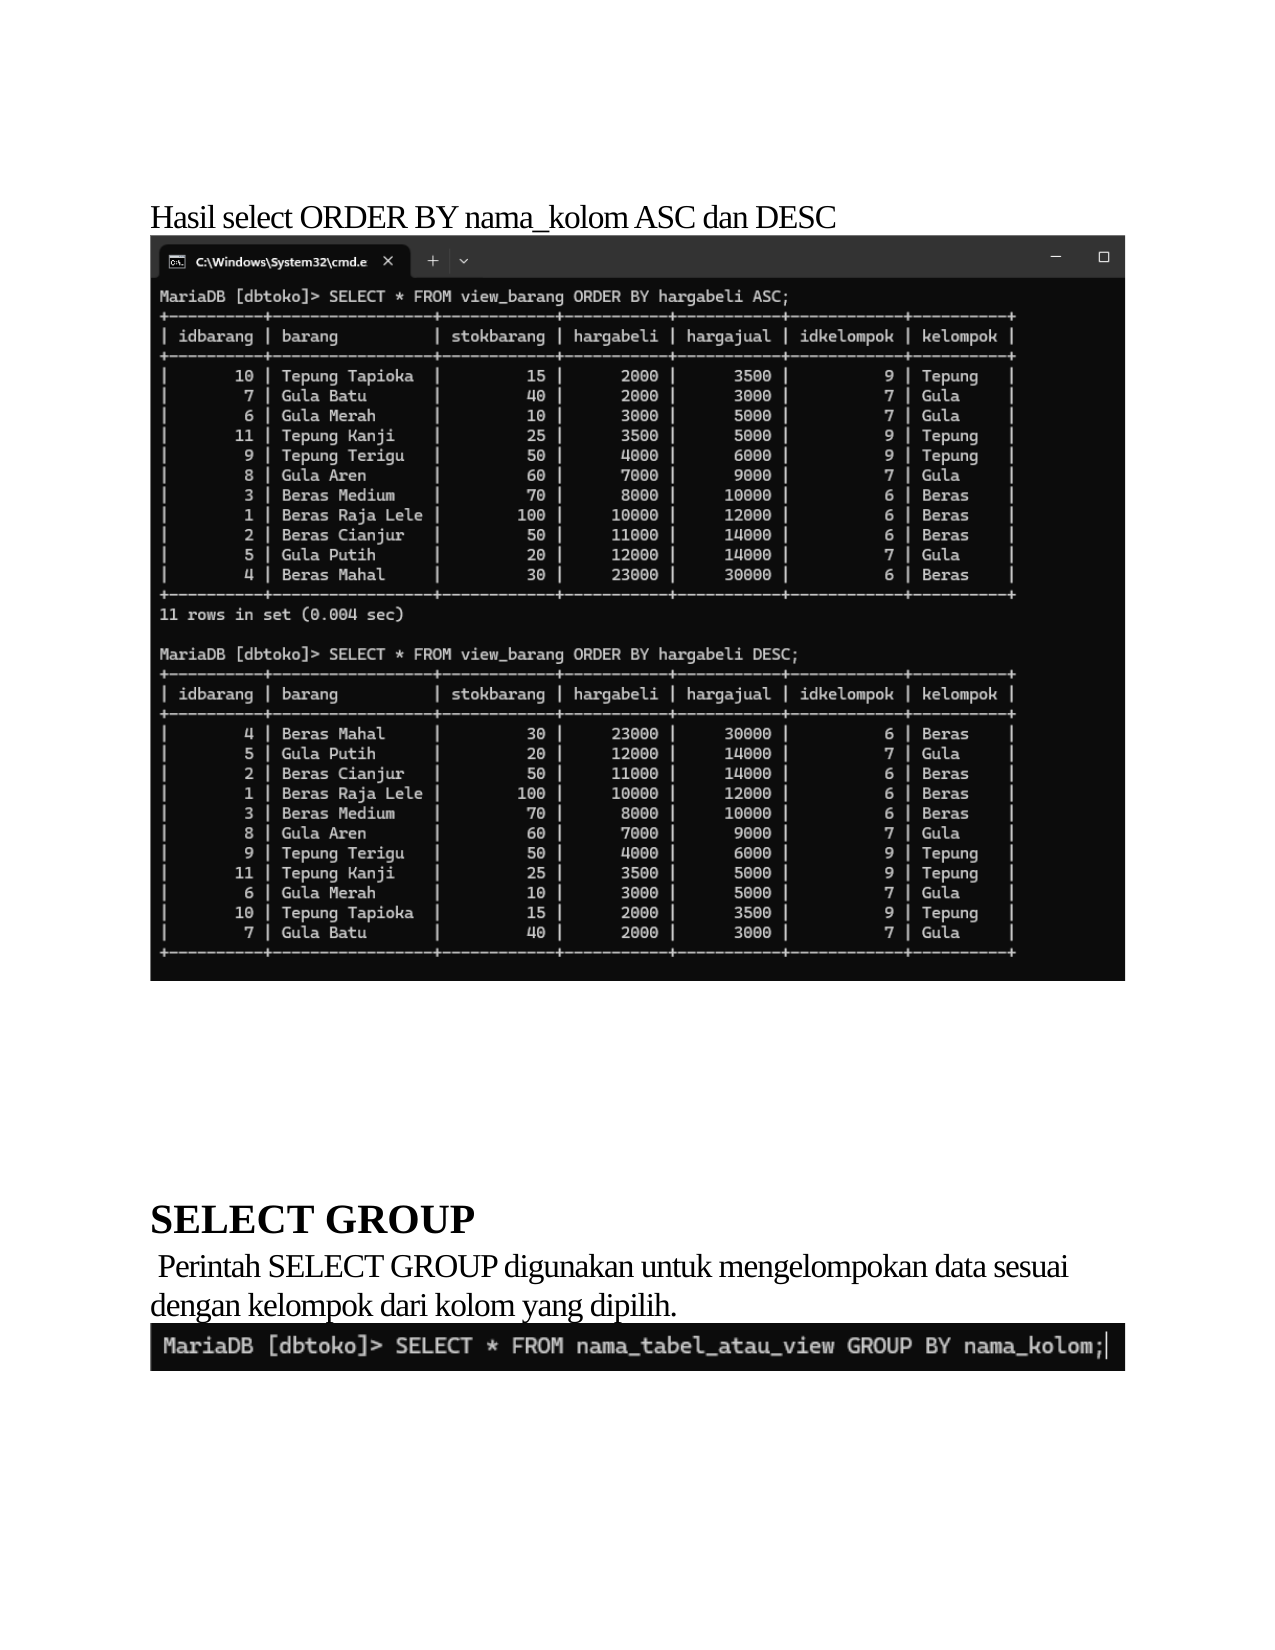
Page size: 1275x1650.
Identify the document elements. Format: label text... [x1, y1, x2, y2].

subtitle SELECT GROUP [150, 1195, 1125, 1243]
title Hasil select ORDER BY nama_kolom ASC dan DESC [150, 197, 1125, 235]
picture [150, 1323, 1125, 1371]
picture [150, 235, 1125, 981]
title Perintah SELECT GROUP digunakan untuk mengelompokan data sesuai dengan kelompok dari kolom yang dipilih. [150, 1247, 1125, 1323]
